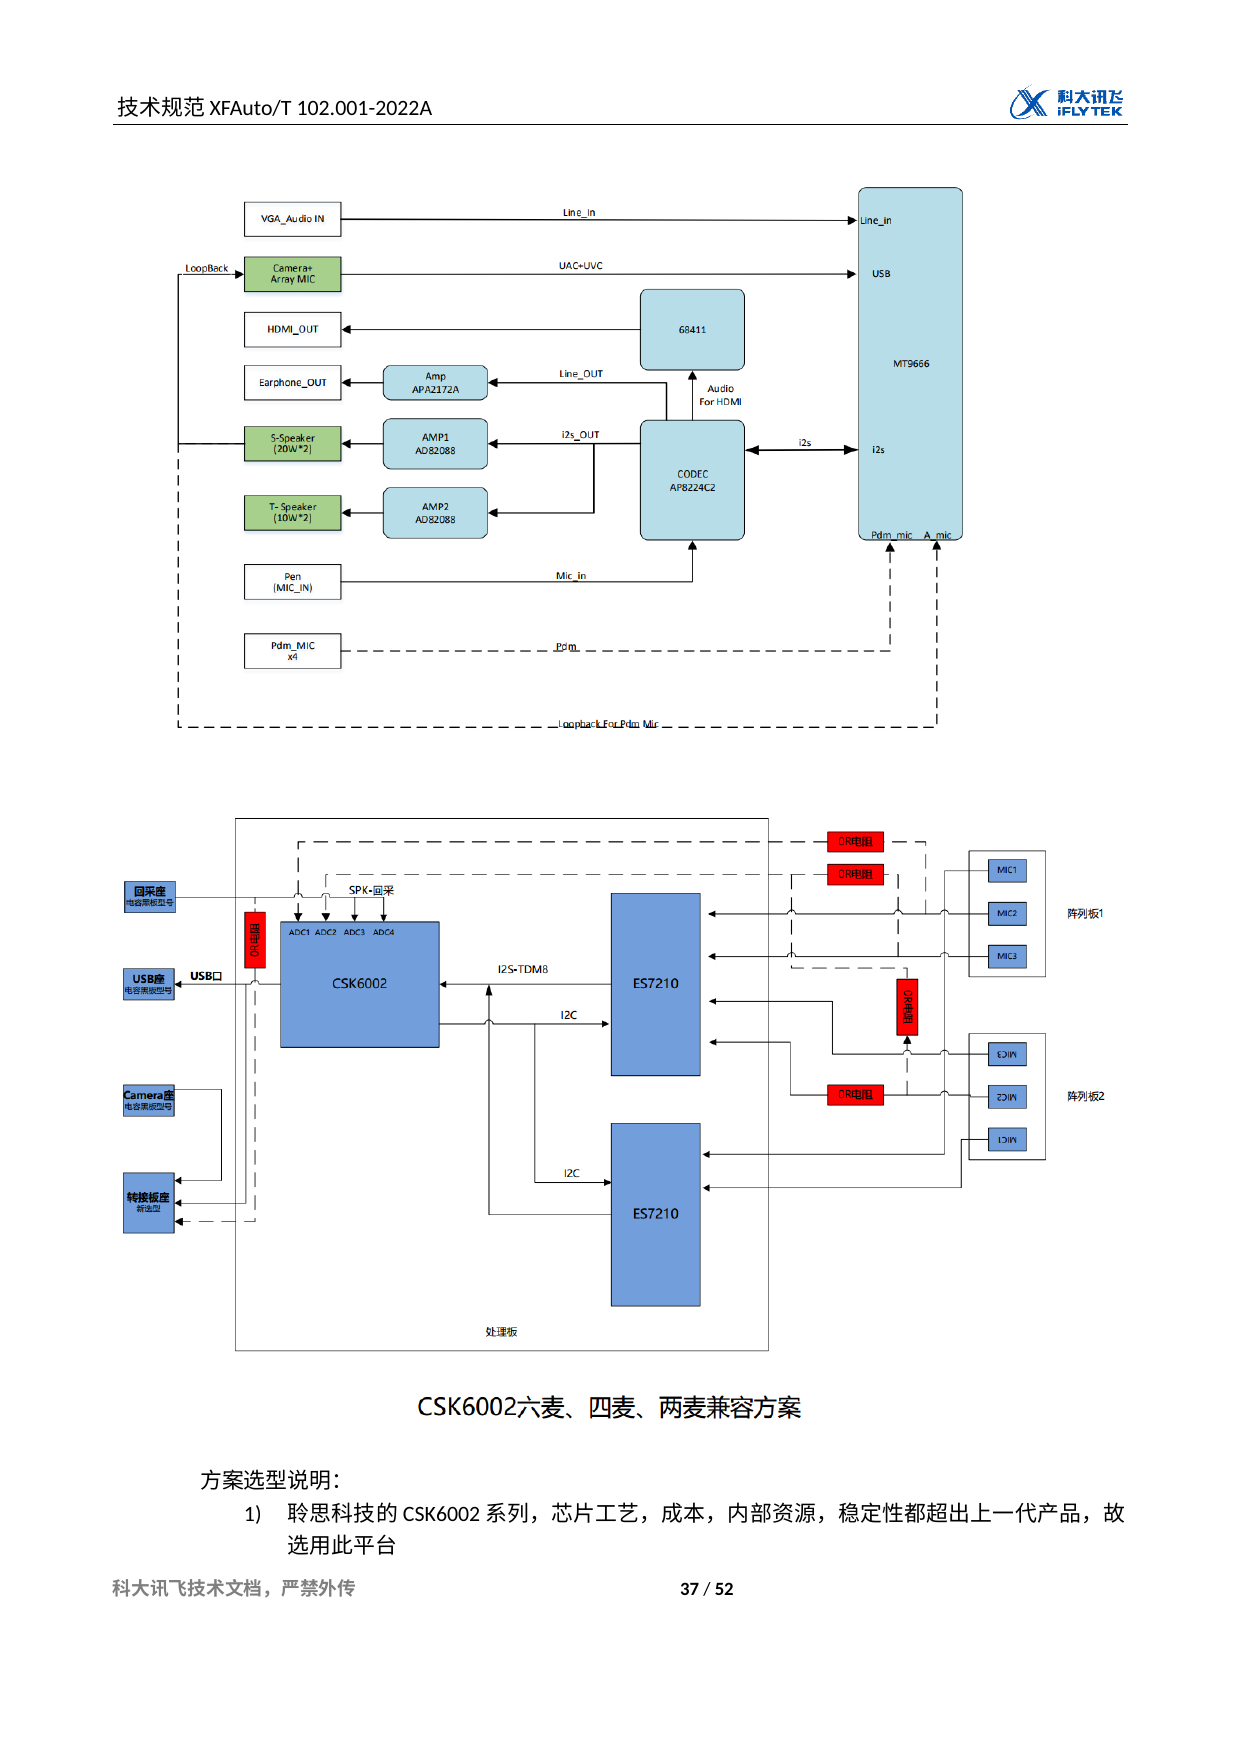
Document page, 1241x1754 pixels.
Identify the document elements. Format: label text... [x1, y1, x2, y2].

text 方案选型说明： [112, 1463, 1128, 1496]
picture [112, 780, 1128, 1426]
picture [156, 163, 977, 748]
list 聆思科技的CSK6002系列，芯片工艺，成本，内部资源，稳定性都超出上一代产品，故选用此平台 [244, 1496, 1128, 1561]
picture [1005, 82, 1128, 124]
